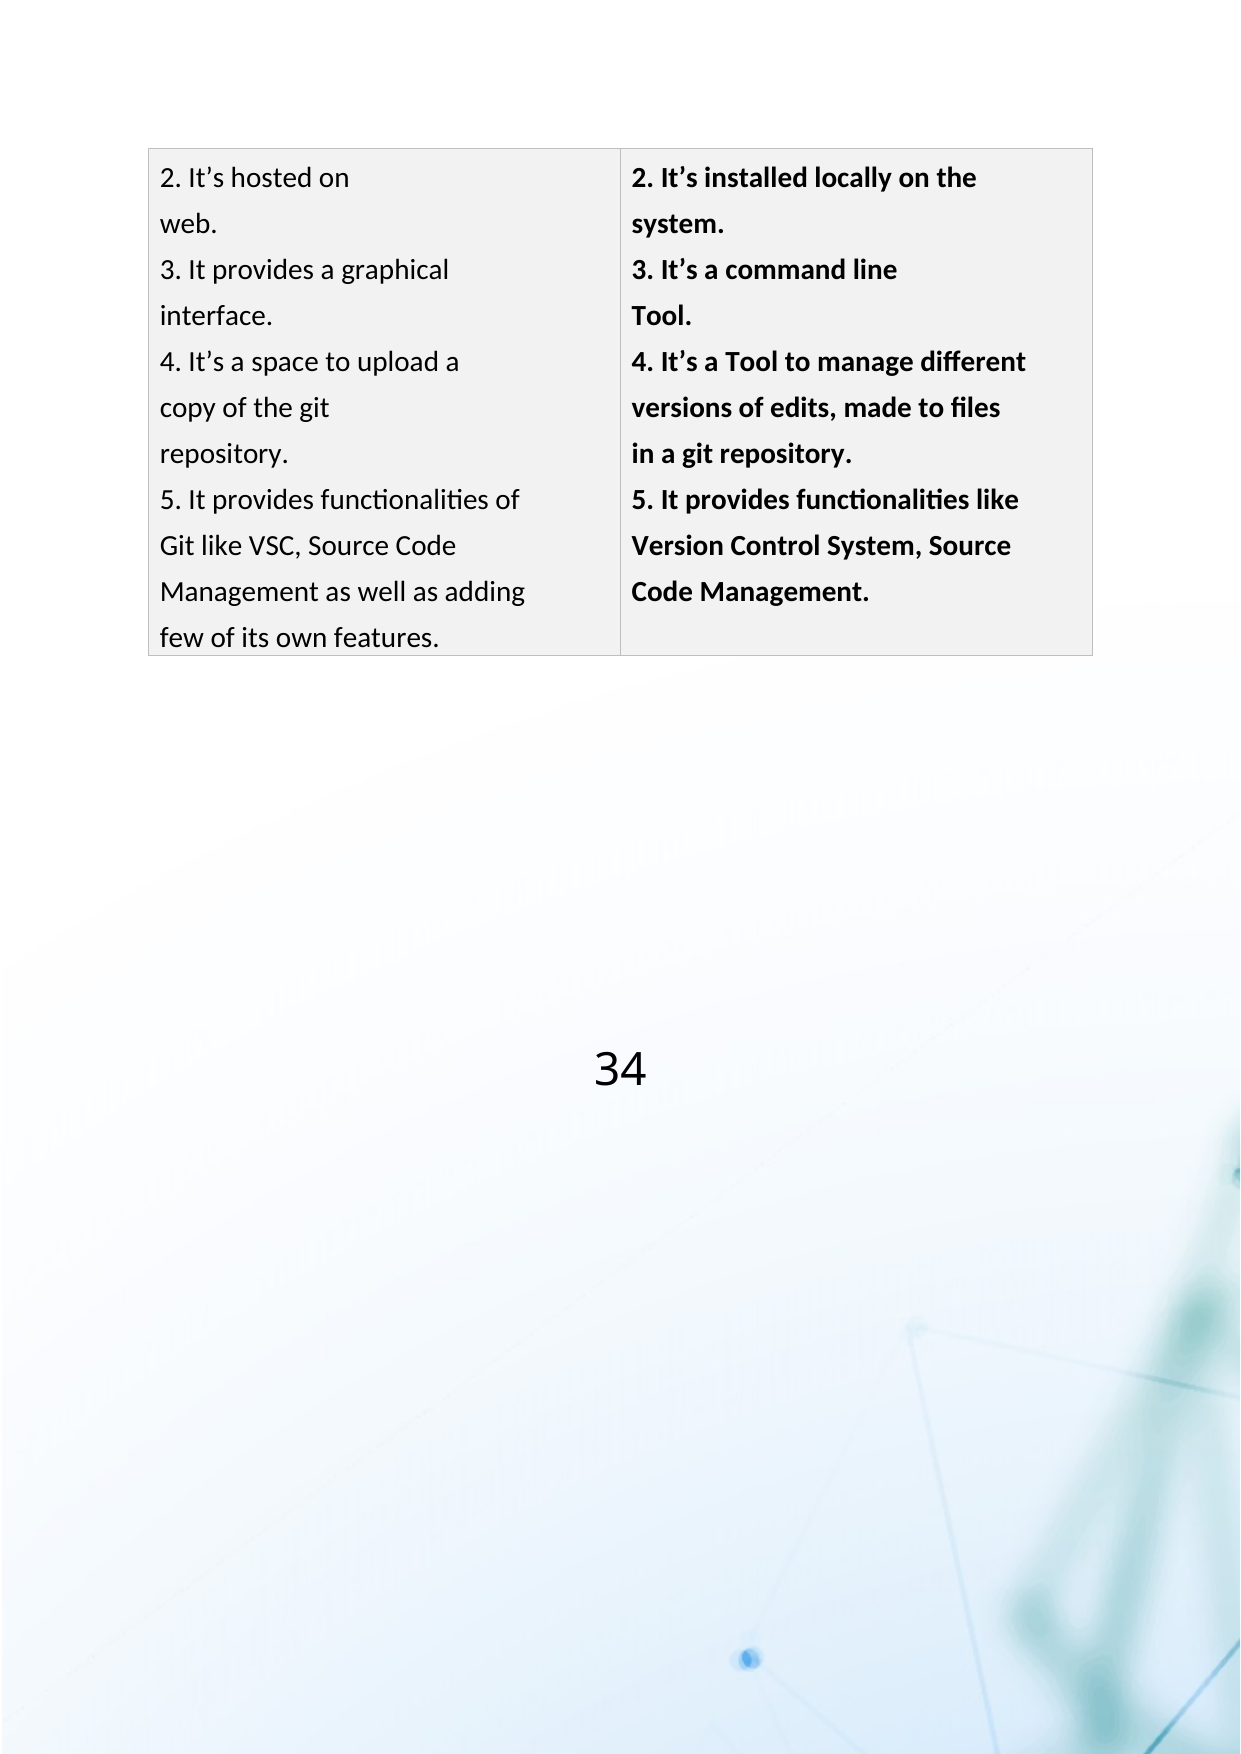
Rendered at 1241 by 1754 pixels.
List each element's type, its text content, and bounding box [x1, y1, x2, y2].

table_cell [149, 149, 620, 655]
picture [3, 565, 1241, 1754]
text 34 [148, 1037, 1092, 1099]
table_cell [621, 149, 1092, 655]
